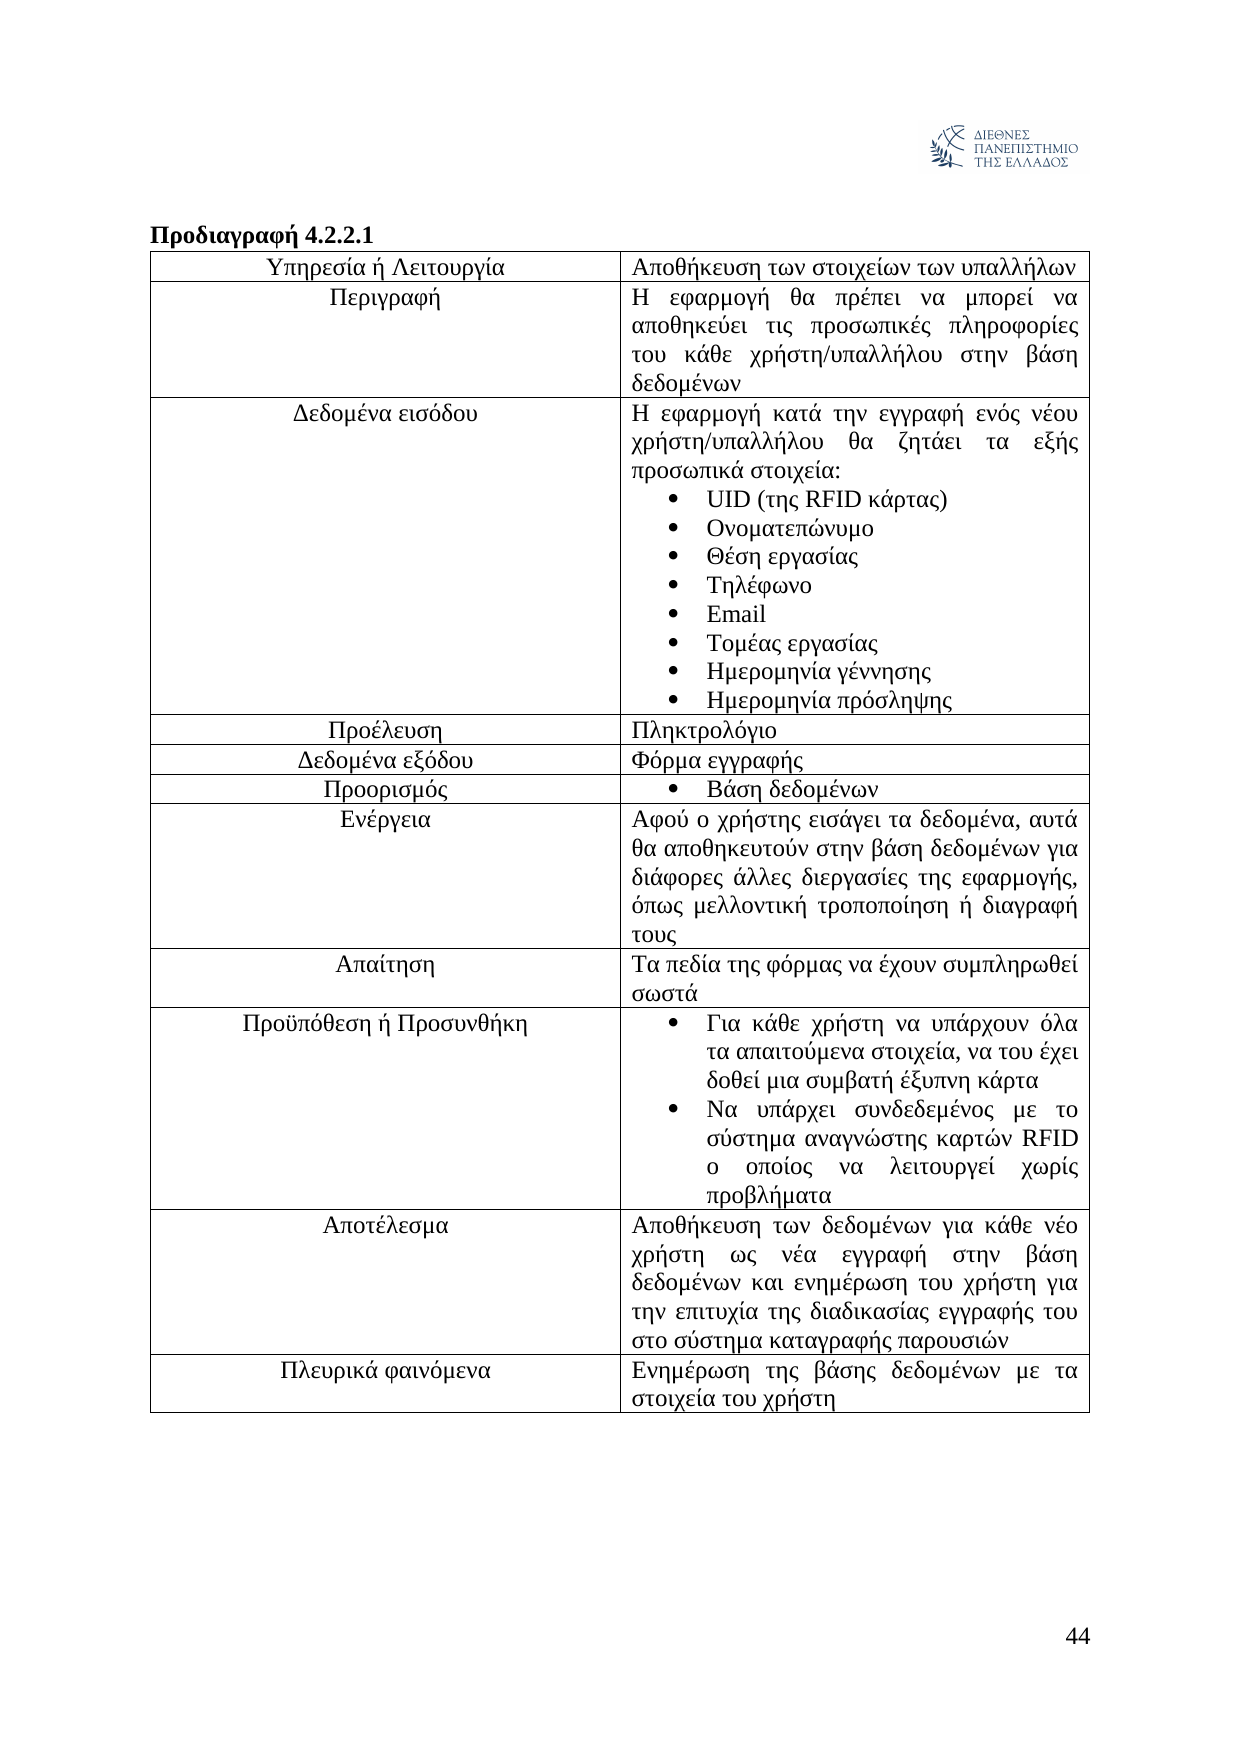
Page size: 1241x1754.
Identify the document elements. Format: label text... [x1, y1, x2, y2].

table_cell Φόρμα εγγραφής [621, 745, 1089, 773]
table_cell Βάση δεδομένων [621, 775, 1089, 803]
table_cell Η εφαρμογή θα πρέπει να μπορεί να αποθηκεύει τις προσωπικές πληροφορίες του κάθε χρήστη/υπαλλήλου στην βάση δεδομένων [621, 282, 1089, 397]
table_cell Προϋπόθεση ή Προσυνθήκη [151, 1008, 620, 1209]
table_cell Απαίτηση [151, 949, 620, 1007]
table_cell Ενέργεια [151, 804, 620, 948]
table_cell Ενημέρωση της βάσης δεδομένων με τα στοιχεία του χρήστη [621, 1355, 1089, 1412]
table_cell Πλευρικά φαινόμενα [151, 1355, 620, 1412]
table_cell Η εφαρμογή κατά την εγγραφή ενός νέου χρήστη/υπαλλήλου θα ζητάει τα εξής προσωπικά στοιχεία: UID (της RFID κάρτας) Ονοματεπώνυμο Θέση εργασίας Τηλέφωνο Email Τομέας εργασίας Ημερομηνία γέννησης Ημερομηνία πρόσληψης [621, 398, 1089, 714]
picture [917, 120, 1091, 174]
table_cell Πληκτρολόγιο [621, 715, 1089, 744]
table_cell Δεδομένα εισόδου [151, 398, 620, 714]
table_cell Προέλευση [151, 715, 620, 744]
table_cell Δεδομένα εξόδου [151, 745, 620, 773]
table_cell Περιγραφή [151, 282, 620, 397]
subtitle Προδιαγραφή 4.2.2.1 [150, 220, 1090, 248]
table_header Αποθήκευση των στοιχείων των υπαλλήλων [621, 252, 1089, 281]
table_cell Για κάθε χρήστη να υπάρχουν όλα τα απαιτούμενα στοιχεία, να του έχει δοθεί μια συμβατή έξυπνη κάρτα Να υπάρχει συνδεδεμένος με το σύστημα αναγνώστης καρτών RFID ο οποίος να λειτουργεί χωρίς προβλήματα [621, 1008, 1089, 1209]
table_cell Προορισμός [151, 775, 620, 803]
table_cell Τα πεδία της φόρμας να έχουν συμπληρωθεί σωστά [621, 949, 1089, 1007]
table_cell Αποτέλεσμα [151, 1210, 620, 1354]
table_header Υπηρεσία ή Λειτουργία [151, 252, 620, 281]
table_cell Αφού ο χρήστης εισάγει τα δεδομένα, αυτά θα αποθηκευτούν στην βάση δεδομένων για διάφορες άλλες διεργασίες της εφαρμογής, όπως μελλοντική τροποποίηση ή διαγραφή τους [621, 804, 1089, 948]
table_cell Αποθήκευση των δεδομένων για κάθε νέο χρήστη ως νέα εγγραφή στην βάση δεδομένων και ενημέρωση του χρήστη για την επιτυχία της διαδικασίας εγγραφής του στο σύστημα καταγραφής παρουσιών [621, 1210, 1089, 1354]
